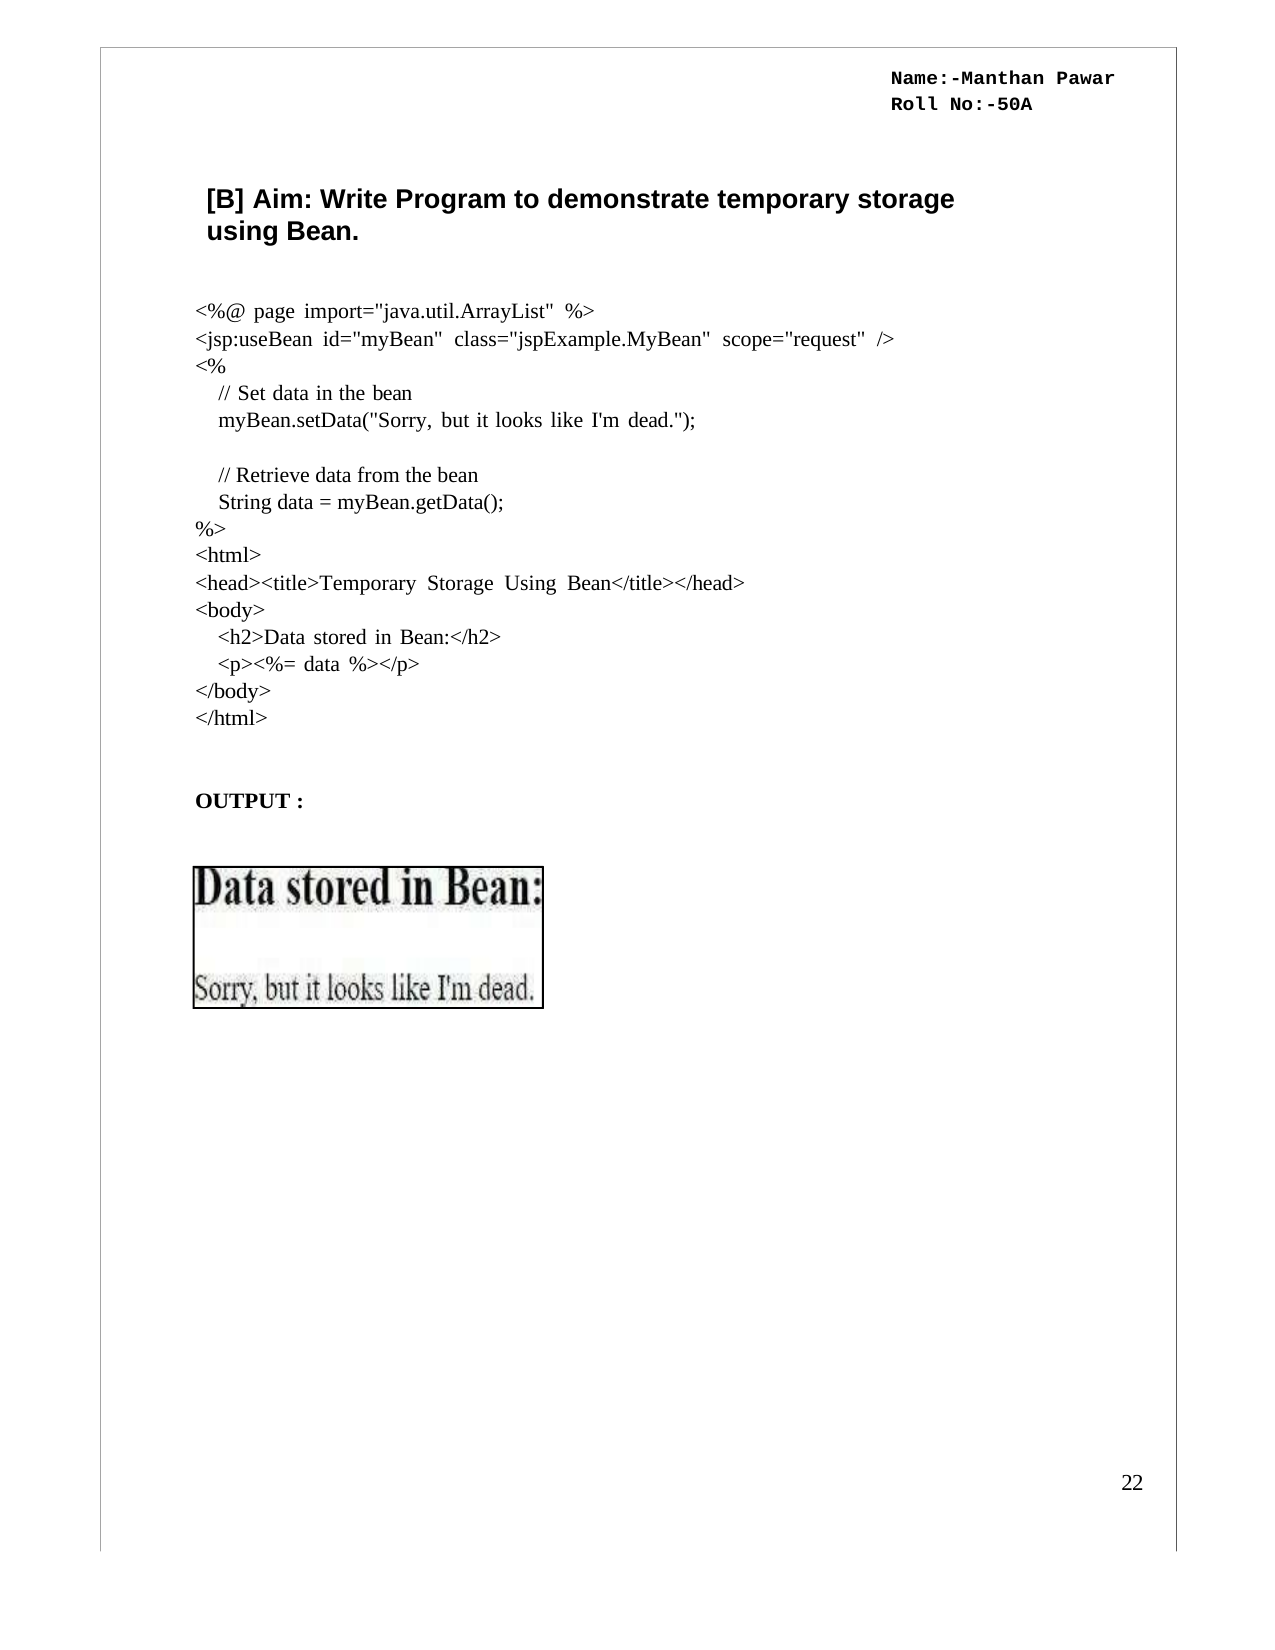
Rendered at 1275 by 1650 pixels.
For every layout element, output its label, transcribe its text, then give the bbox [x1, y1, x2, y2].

picture [195, 868, 541, 1007]
subtitle OUTPUT : [195, 788, 1087, 813]
text <head><title>Temporary Storage Using Bean</title></head> [195, 570, 1087, 595]
text <p><%= data %></p> [217, 651, 1087, 676]
text // Retrieve data from the bean String data = myBean.getData(); [218, 462, 517, 514]
text // Set data in the bean [218, 380, 1087, 405]
text myBean.setData("Sorry, but it looks like I'm dead."); [218, 407, 1087, 433]
text <% [195, 353, 1087, 378]
text <h2>Data stored in Bean:</h2> [217, 624, 1087, 649]
text <html> [195, 542, 1087, 567]
text <body> [195, 597, 1087, 622]
subtitle Aim: Write Program to demonstrate temporary storage using Bean. [206, 183, 1022, 246]
text </html> [195, 705, 1087, 730]
text <%@ page import="java.util.ArrayList" %> [195, 298, 1087, 323]
text <jsp:useBean id="myBean" class="jspExample.MyBean" scope="request" /> [195, 326, 1087, 352]
text %> [195, 516, 1087, 541]
text </body> [195, 678, 1087, 703]
